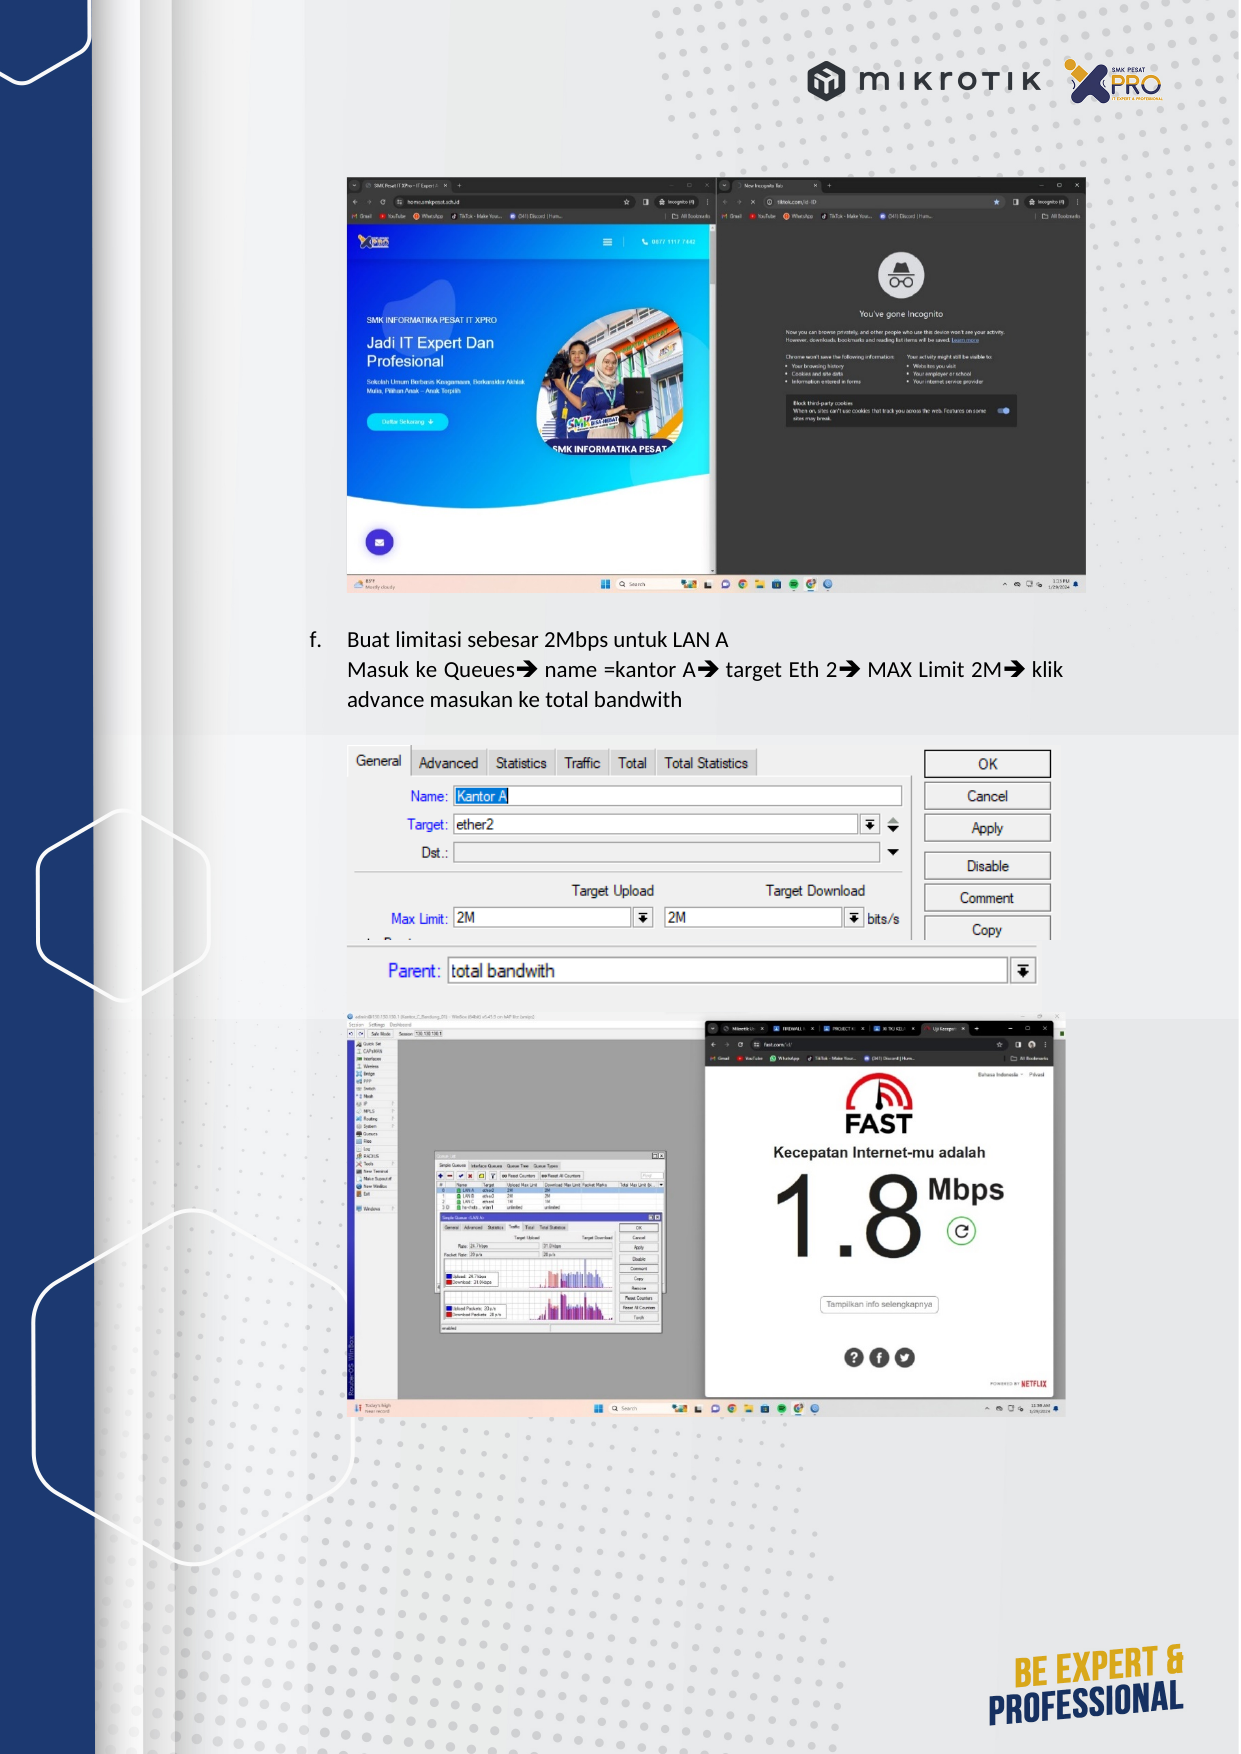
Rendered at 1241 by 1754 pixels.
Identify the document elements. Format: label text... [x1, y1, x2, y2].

list Buat limitasi sebesar 2Mbps untuk LAN A [309, 625, 1063, 653]
list Masuk ke Queues name =kantor A target Eth 2 MAX Limit 2M klik advance masukan ke total bandwith [347, 655, 1063, 713]
picture [0, 0, 1239, 1754]
